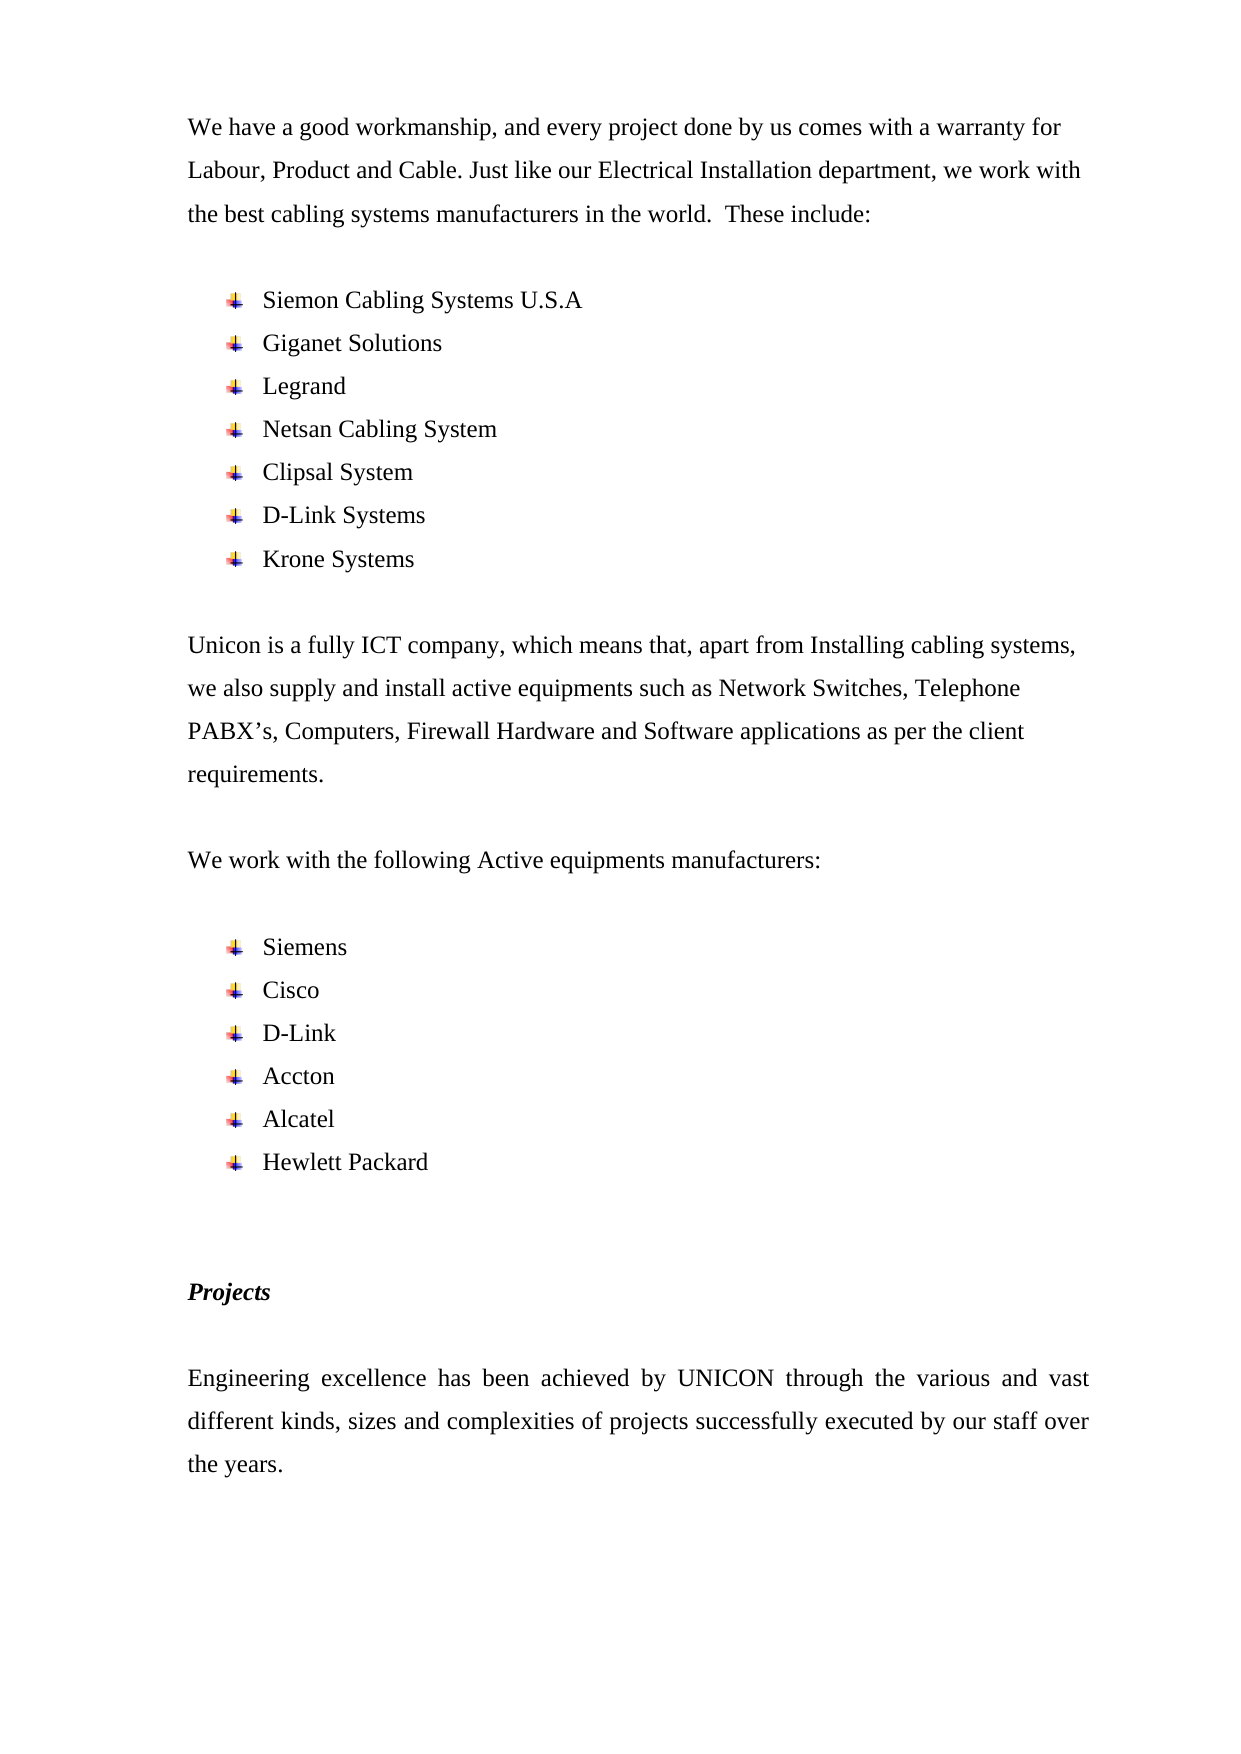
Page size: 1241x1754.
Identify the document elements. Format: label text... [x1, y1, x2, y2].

picture [226, 1111, 243, 1128]
picture [226, 291, 243, 309]
picture [226, 1068, 243, 1085]
picture [226, 421, 243, 438]
picture [226, 1024, 243, 1042]
list D-Link Systems [225, 501, 1090, 529]
picture [226, 334, 243, 352]
list Siemens [225, 932, 1090, 961]
picture [226, 378, 243, 395]
picture [226, 938, 243, 956]
text Projects [187, 1277, 1090, 1306]
picture [226, 981, 243, 999]
list Netsan Cabling System [225, 414, 1090, 443]
list Legrand [225, 371, 1090, 400]
text We work with the following Active equipments manufacturers: [187, 846, 1090, 874]
text Engineering excellence has been achieved by UNICON through the various and vast different kinds, sizes and complexities of projects successfully executed by our staff over the years. [187, 1363, 1090, 1478]
text We have a good workmanship, and every project done by us comes with a warranty for Labour, Product and Cable. Just like our Electrical Installation department, we work with the best cabling systems manufacturers in the world. These include: [187, 112, 1090, 227]
list Hewlett Packard [225, 1147, 1090, 1176]
text Unicon is a fully ICT company, which means that, apart from Installing cabling systems, we also supply and install active equipments such as Network Switches, Telephone PABX’s, Computers, Firewall Hardware and Software applications as per the client requirements. [187, 630, 1090, 788]
picture [226, 464, 243, 481]
list Cisco [225, 975, 1090, 1004]
list D-Link [225, 1018, 1090, 1047]
list Krone Systems [225, 544, 1090, 572]
picture [226, 550, 243, 567]
list Giganet Solutions [225, 328, 1090, 357]
picture [226, 1154, 243, 1171]
list Accton [225, 1061, 1090, 1090]
list Siemon Cabling Systems U.S.A [225, 285, 1090, 314]
list Alcatel [225, 1104, 1090, 1133]
list Clipsal System [225, 457, 1090, 486]
picture [226, 507, 243, 524]
